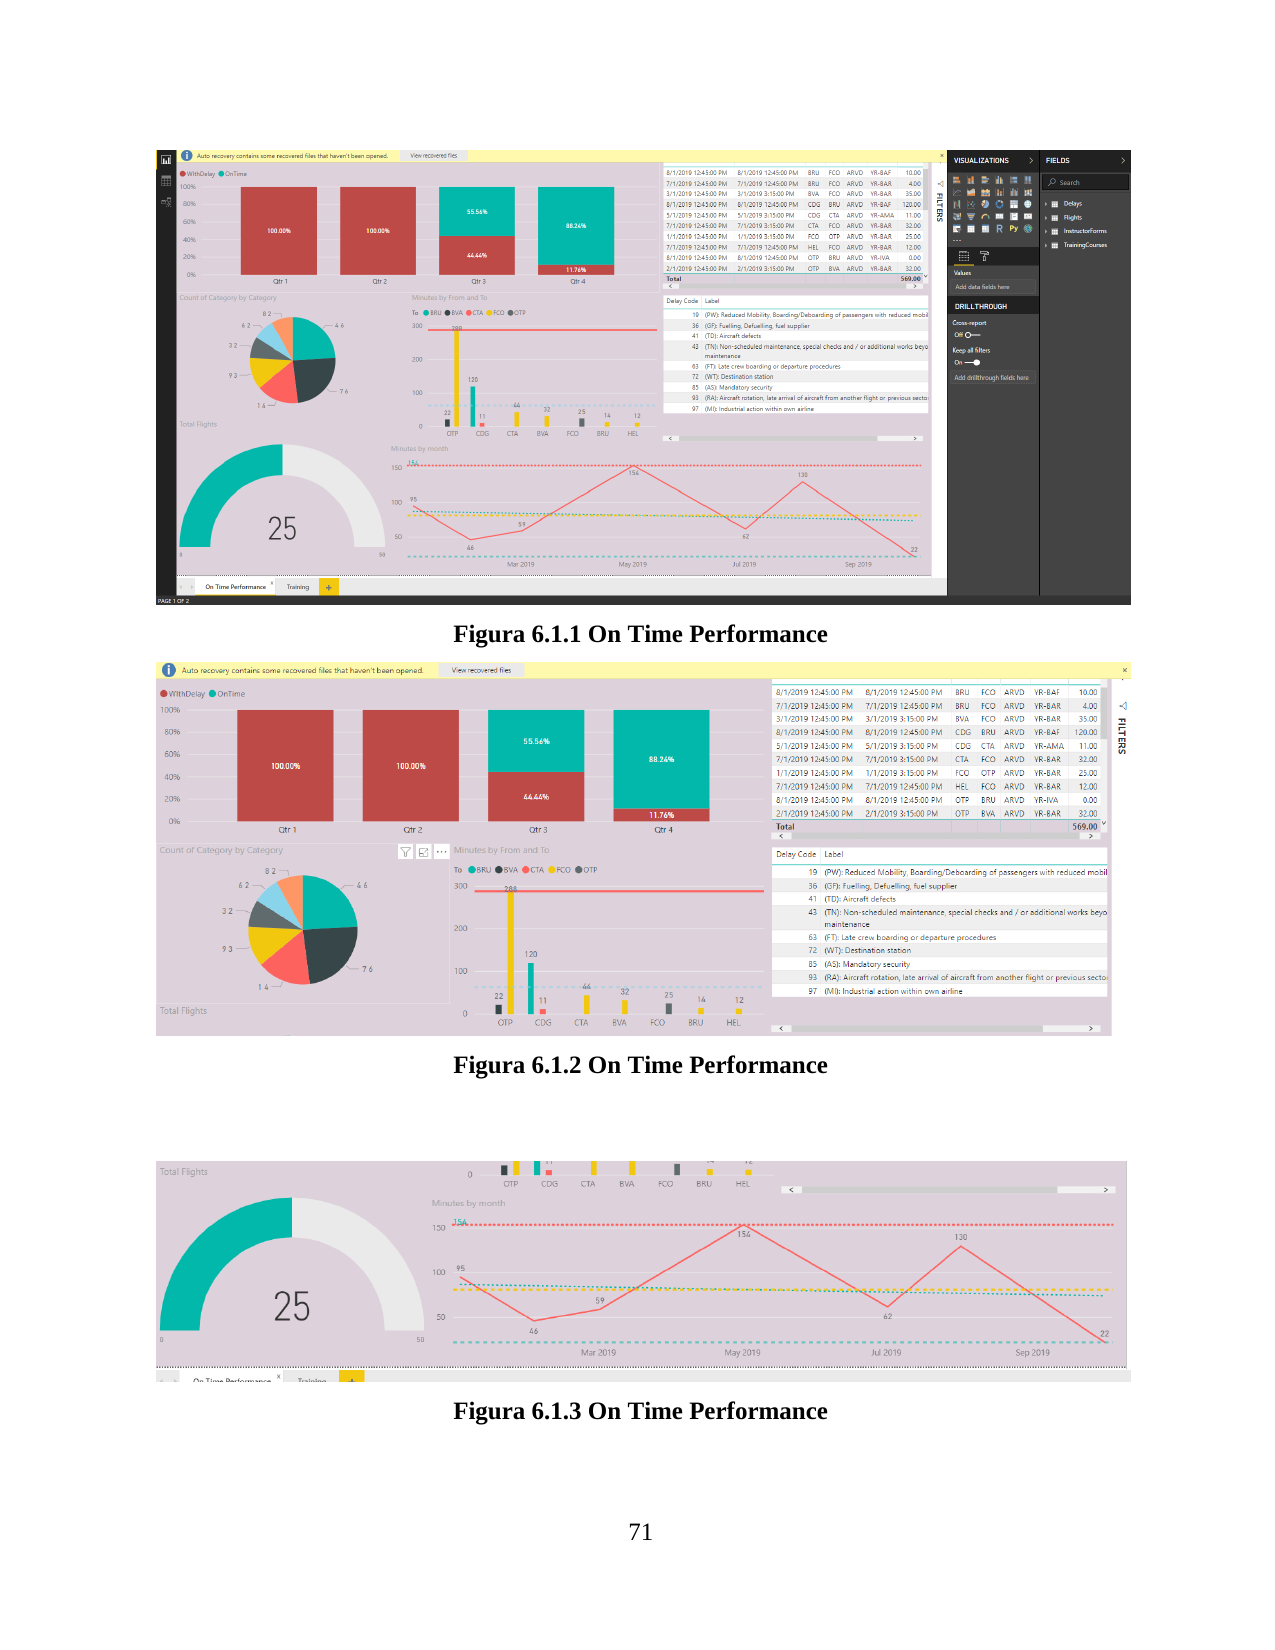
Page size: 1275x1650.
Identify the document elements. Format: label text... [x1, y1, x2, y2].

picture [156, 150, 1131, 605]
text Figura 6.1.3 On Time Performance [156, 1396, 1125, 1425]
picture [156, 662, 1131, 1036]
text Figura 6.1.2 On Time Performance [156, 1050, 1125, 1078]
picture [156, 1161, 1131, 1382]
text Figura 6.1.1 On Time Performance [156, 619, 1125, 648]
